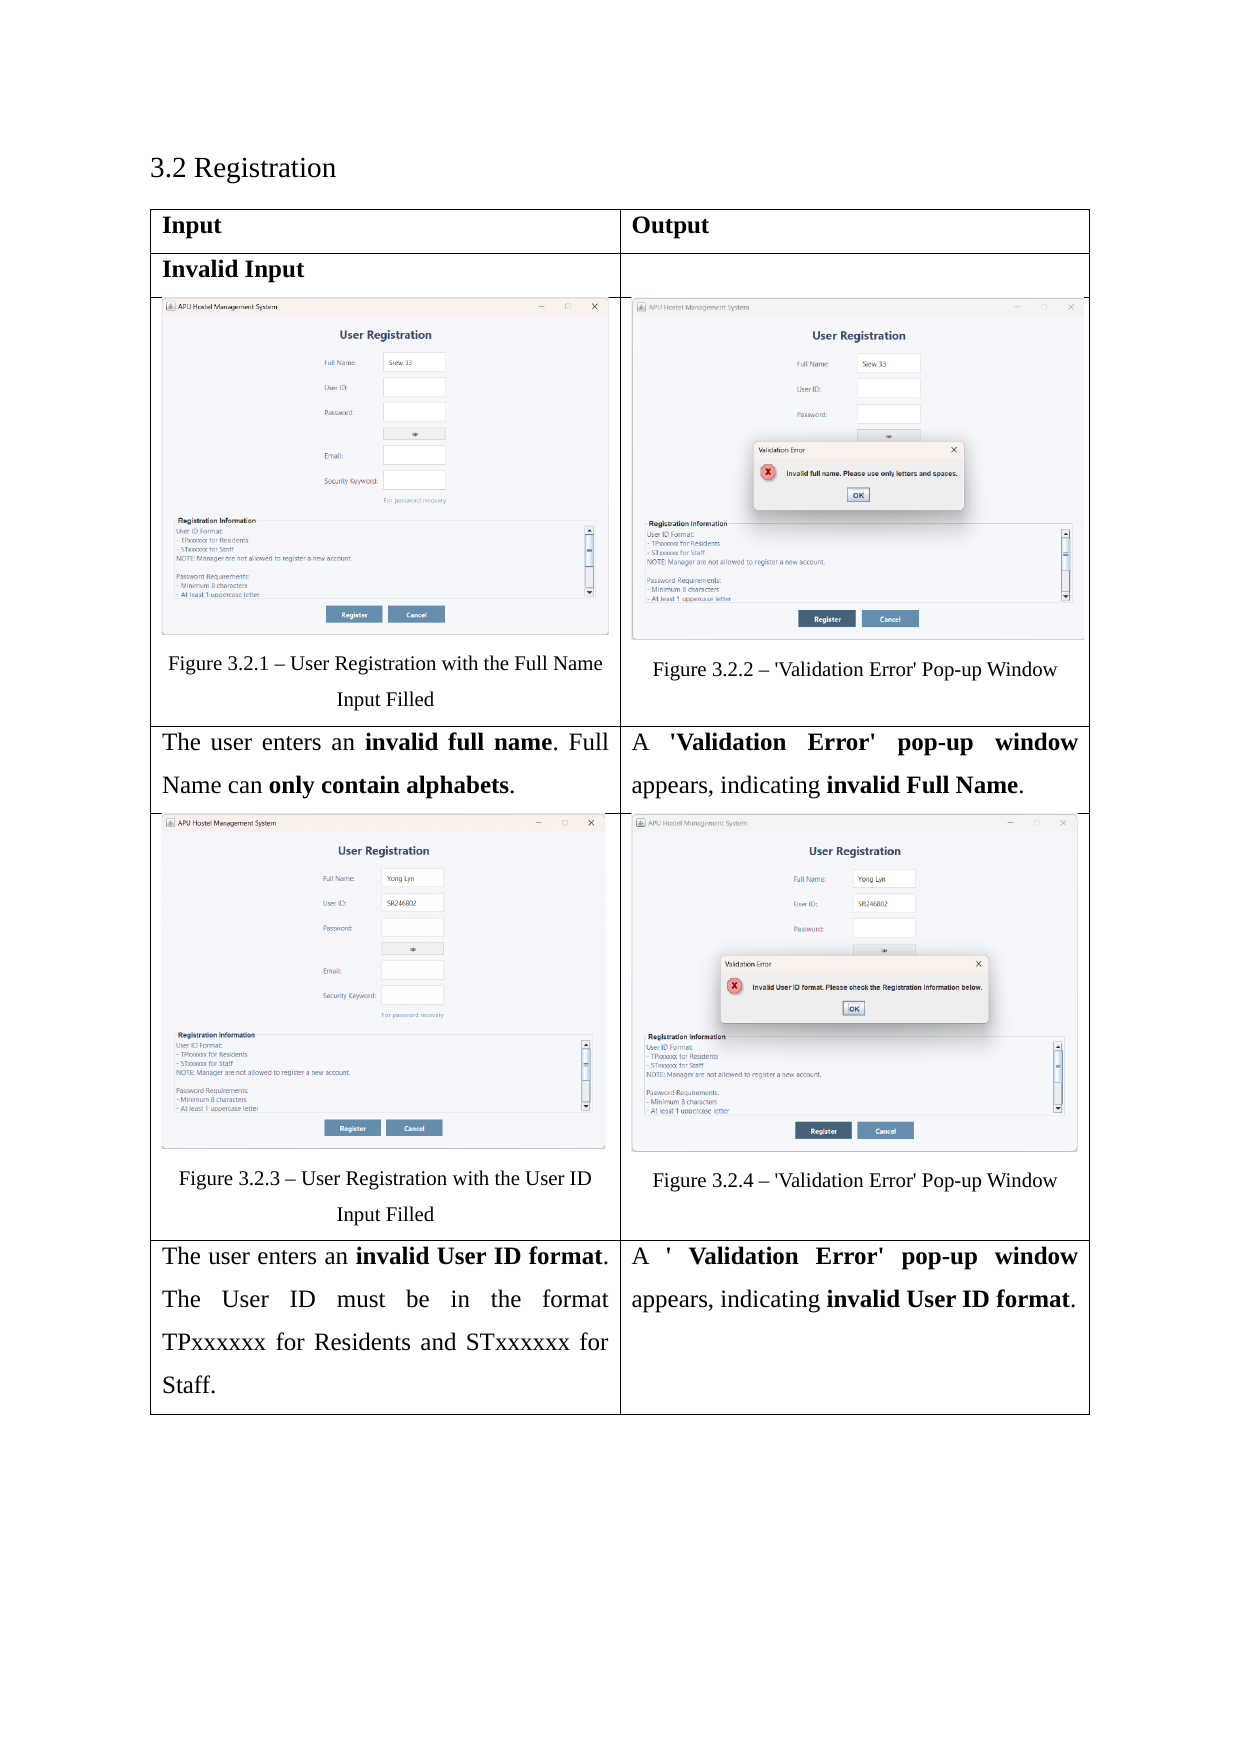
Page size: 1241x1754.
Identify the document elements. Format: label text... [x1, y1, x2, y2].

table_cell The user enters an invalid full name. Full Name can only contain alphabets. [151, 727, 620, 813]
table_cell Figure 3.2.1 – User Registration with the Full Name Input Filled [151, 298, 620, 726]
table_cell Invalid Input [151, 254, 620, 297]
table_cell [621, 254, 1089, 297]
table_cell A ' Validation Error' pop-up window appears, indicating invalid User ID format. [621, 1241, 1089, 1413]
table_cell Figure 3.2.2 – 'Validation Error' Pop-up Window [621, 298, 1089, 726]
picture [631, 813, 1078, 1152]
table_cell Figure 3.2.3 – User Registration with the User ID Input Filled [151, 814, 620, 1240]
picture [161, 813, 606, 1149]
table_header Output [621, 210, 1089, 253]
table_cell Figure 3.2.4 – 'Validation Error' Pop-up Window [621, 814, 1089, 1240]
table_cell The user enters an invalid User ID format. The User ID must be in the format TPxxxxxx for Residents and STxxxxxx for Staff. [151, 1241, 620, 1413]
picture [161, 297, 609, 635]
subtitle 3.2 Registration [150, 150, 1090, 183]
table_header Input [151, 210, 620, 253]
table_cell A 'Validation Error' pop-up window appears, indicating invalid Full Name. [621, 727, 1089, 813]
picture [631, 297, 1084, 640]
